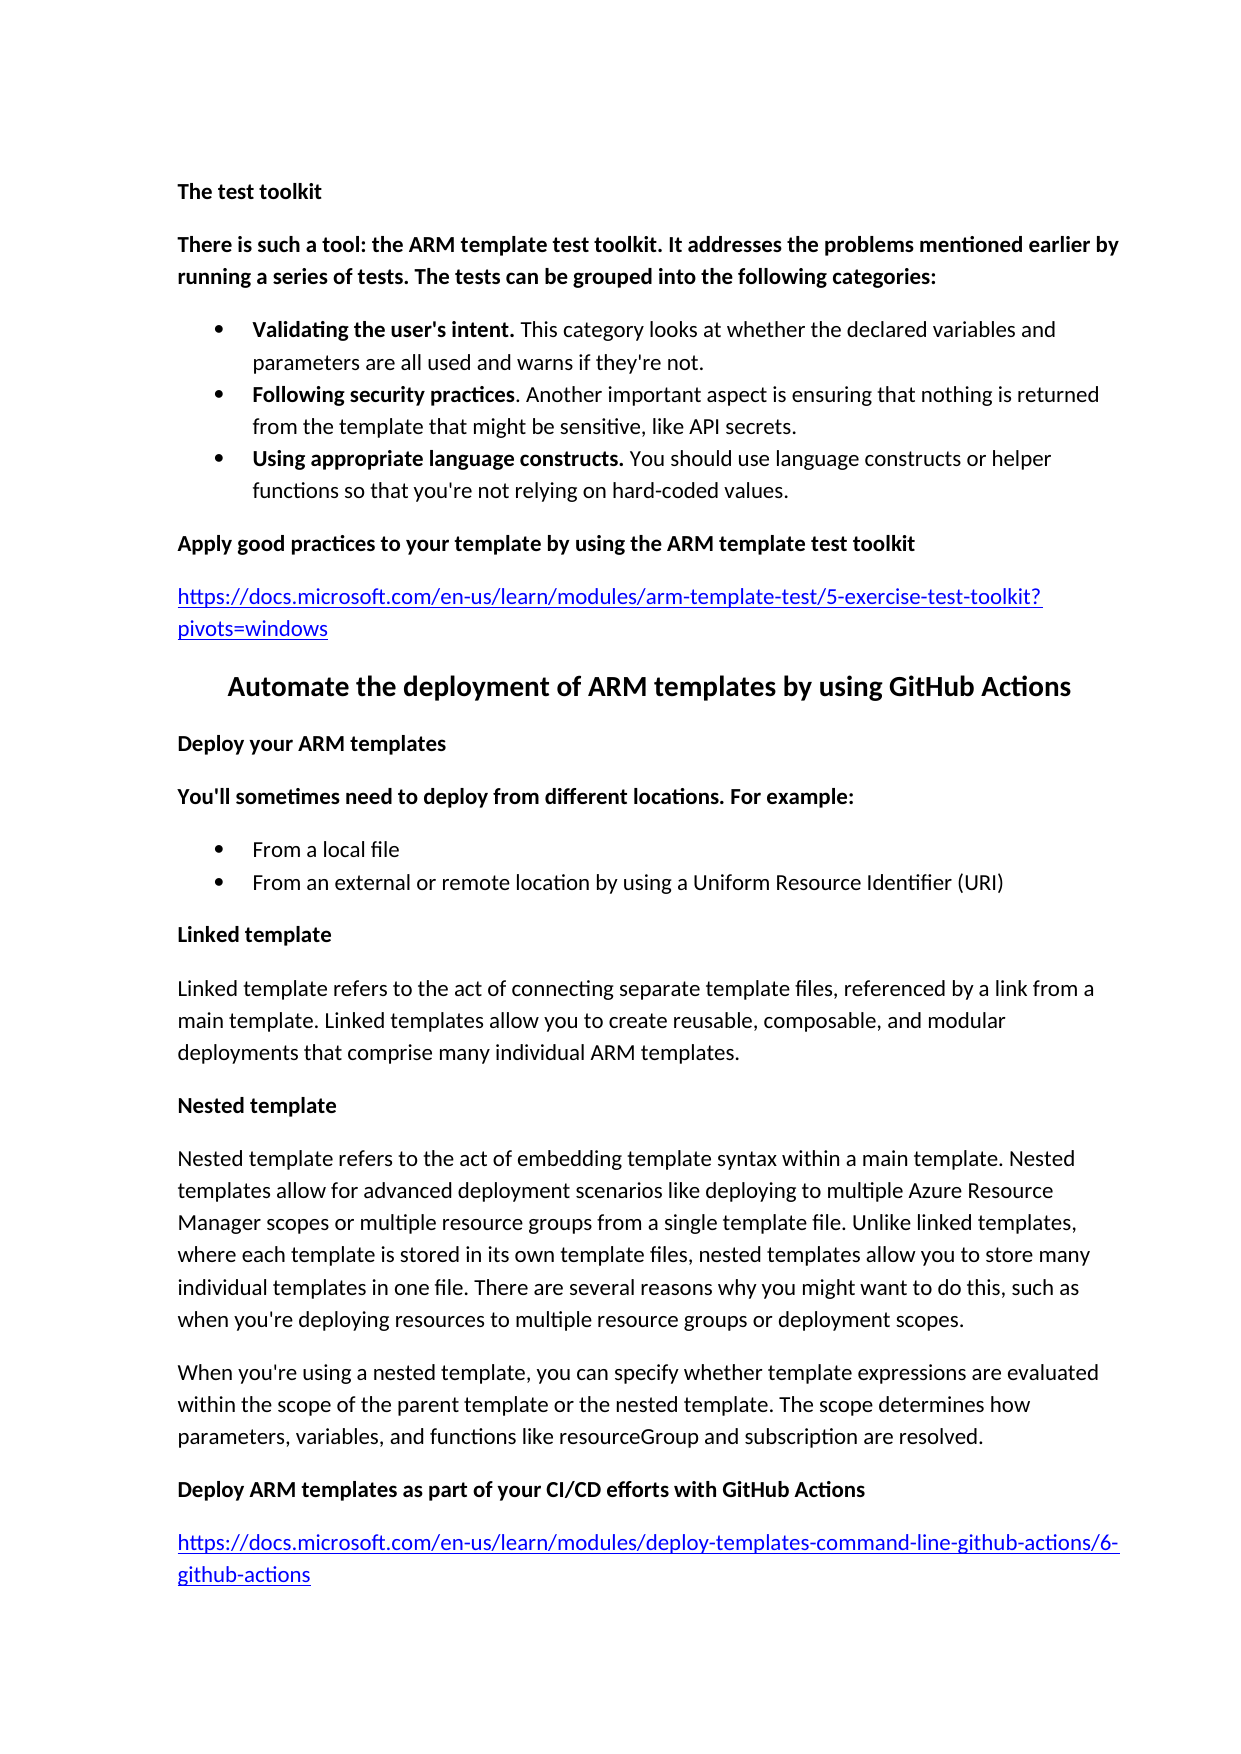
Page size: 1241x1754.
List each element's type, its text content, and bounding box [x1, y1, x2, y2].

text Automate the deployment of ARM templates by using GitHub Actions [177, 668, 1122, 703]
text Linked template [177, 921, 1122, 949]
text Nested template refers to the act of embedding template syntax within a main template. Nested templates allow for advanced deployment scenarios like deploying to multiple Azure Resource Manager scopes or multiple resource groups from a single template file. Unlike linked templates, where each template is stored in its own template files, nested templates allow you to store many individual templates in one file. There are several reasons why you might want to do this, such as when you're deploying resources to multiple resource groups or deployment scopes. [177, 1144, 1122, 1333]
list Following security practices. Another important aspect is ensuring that nothing is returned from the template that might be sensitive, like API secrets. [215, 380, 1122, 440]
text Linked template refers to the act of connecting separate template files, referenced by a link from a main template. Linked templates allow you to create reusable, composable, and modular deployments that comprise many individual ARM templates. [177, 974, 1122, 1066]
text Deploy your ARM templates [177, 729, 1122, 757]
list Using appropriate language constructs. You should use language constructs or helper functions so that you're not relying on hard-coded values. [215, 444, 1122, 504]
text You'll sometimes need to deploy from different locations. For example: [177, 782, 1122, 810]
text Deploy ARM templates as part of your CI/CD efforts with GitHub Actions [177, 1475, 1122, 1503]
text Nested template [177, 1091, 1122, 1119]
text Apply good practices to your template by using the ARM template test toolkit [177, 529, 1122, 557]
text There is such a tool: the ARM template test toolkit. It addresses the problems mentioned earlier by running a series of tests. The tests can be grouped into the following categories: [177, 230, 1122, 290]
text When you're using a nested template, you can specify whether template expressions are evaluated within the scope of the parent template or the nested template. The scope determines how parameters, variables, and functions like resourceGroup and subscription are resolved. [177, 1358, 1122, 1450]
text https://docs.microsoft.com/en-us/learn/modules/deploy-templates-command-line-github-actions/6-github-actions [177, 1528, 1122, 1589]
text The test toolkit [177, 177, 1122, 205]
text https://docs.microsoft.com/en-us/learn/modules/arm-template-test/5-exercise-test-toolkit?pivots=windows [177, 582, 1122, 643]
list Validating the user's intent. This category looks at whether the declared variables and parameters are all used and warns if they're not. [215, 315, 1122, 376]
list From a local file [215, 835, 1122, 863]
list From an external or remote location by using a Uniform Resource Identifier (URI) [215, 868, 1122, 896]
